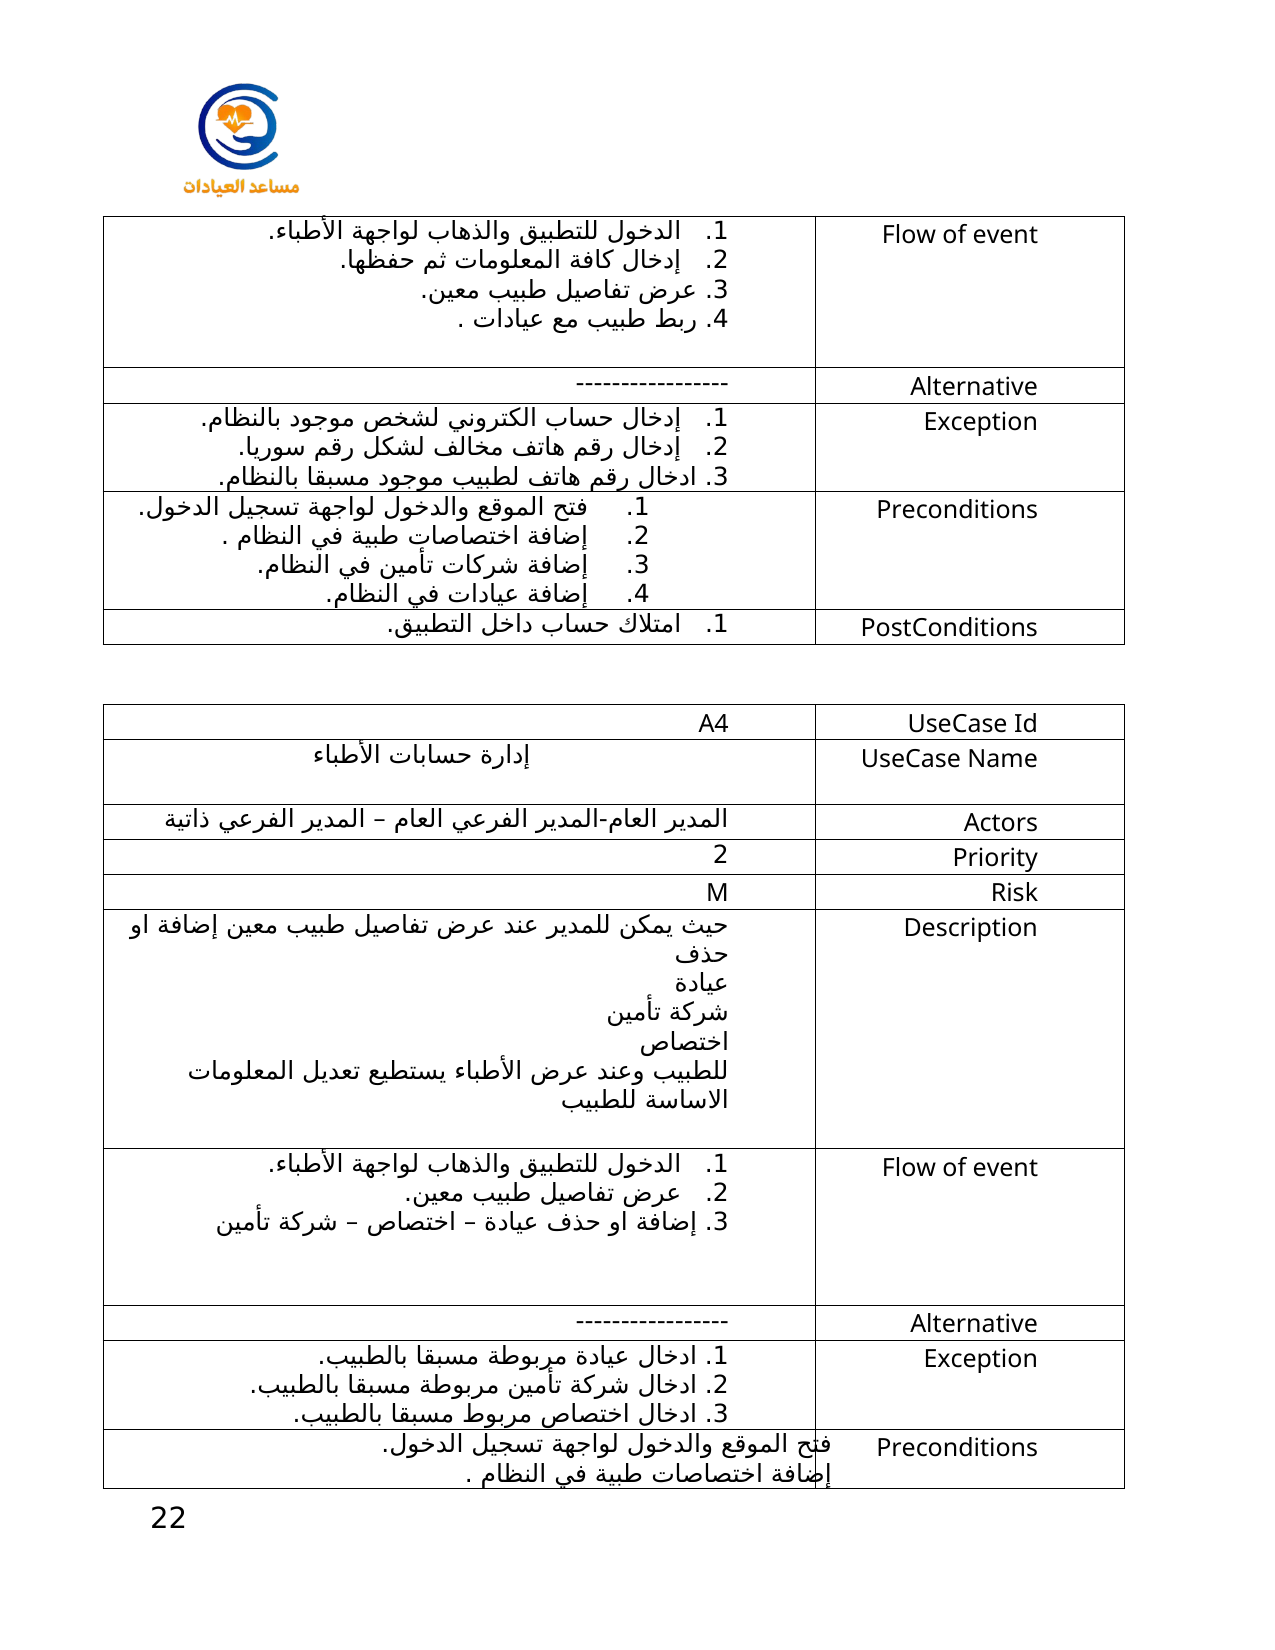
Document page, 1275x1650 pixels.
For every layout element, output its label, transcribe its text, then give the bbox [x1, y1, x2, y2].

table_cell Flow of event [816, 1149, 1124, 1305]
table_cell M [104, 875, 815, 909]
table_cell Flow of event [816, 217, 1124, 367]
table_cell Exception [816, 404, 1124, 491]
table_cell Preconditions [816, 492, 1124, 609]
table_cell UseCase Name [816, 740, 1124, 804]
table_cell 2 [104, 840, 815, 874]
table_cell المدير العام-المدير الفرعي العام – المدير الفرعي ذاتية [104, 805, 815, 839]
table_cell حيث يمكن للمدير عند عرض تفاصيل طبيب معين إضافة او حذف عيادة شركة تأمين اختصاص للطبيب وعند عرض الأطباء يستطيع تعديل المعلومات الاساسة للطبيب [104, 910, 815, 1148]
table_cell 1. الدخول للتطبيق والذهاب لواجهة الأطباء. 2. عرض تفاصيل طبيب معين. 3. إضافة او حذف عيادة – اختصاص – شركة تأمين [104, 1149, 815, 1305]
table_cell Alternative [816, 1306, 1124, 1340]
table_cell فتح الموقع والدخول لواجهة تسجيل الدخول. إضافة اختصاصات طبية في النظام . إضافة شركات تأمين في النظام. إضافة عيادات في النظام. [104, 1430, 815, 1488]
table_header UseCase Id [816, 705, 1124, 739]
table_cell Risk [816, 875, 1124, 909]
table_cell Exception [816, 1341, 1124, 1428]
table_cell 1. الدخول للتطبيق والذهاب لواجهة الأطباء. 2. إدخال كافة المعلومات ثم حفظها. 3. عرض تفاصيل طبيب معين. 4. ربط طبيب مع عيادات . [104, 217, 815, 367]
table_cell 1. ادخال عيادة مربوطة مسبقا بالطبيب. 2. ادخال شركة تأمين مربوطة مسبقا بالطبيب. 3. ادخال اختصاص مربوط مسبقا بالطبيب. [104, 1341, 815, 1428]
table_cell Actors [816, 805, 1124, 839]
table_cell إدارة حسابات الأطباء [104, 740, 815, 804]
table_cell Description [816, 910, 1124, 1148]
table_cell Preconditions [816, 1430, 1124, 1488]
table_cell 1. إدخال حساب الكتروني لشخص موجود بالنظام. 2. إدخال رقم هاتف مخالف لشكل رقم سوريا. 3. ادخال رقم هاتف لطبيب موجود مسبقا بالنظام. [104, 404, 815, 491]
table_cell Alternative [816, 368, 1124, 402]
table_cell Priority [816, 840, 1124, 874]
table_header A4 [104, 705, 815, 739]
picture [149, 75, 345, 216]
table_cell PostConditions [816, 610, 1124, 644]
table_cell ----------------- [104, 1306, 815, 1340]
table_cell 1. امتلاك حساب داخل التطبيق. [104, 610, 815, 644]
table_cell ----------------- [104, 368, 815, 402]
table_cell فتح الموقع والدخول لواجهة تسجيل الدخول. إضافة اختصاصات طبية في النظام . إضافة شركات تأمين في النظام. إضافة عيادات في النظام. [104, 492, 815, 609]
